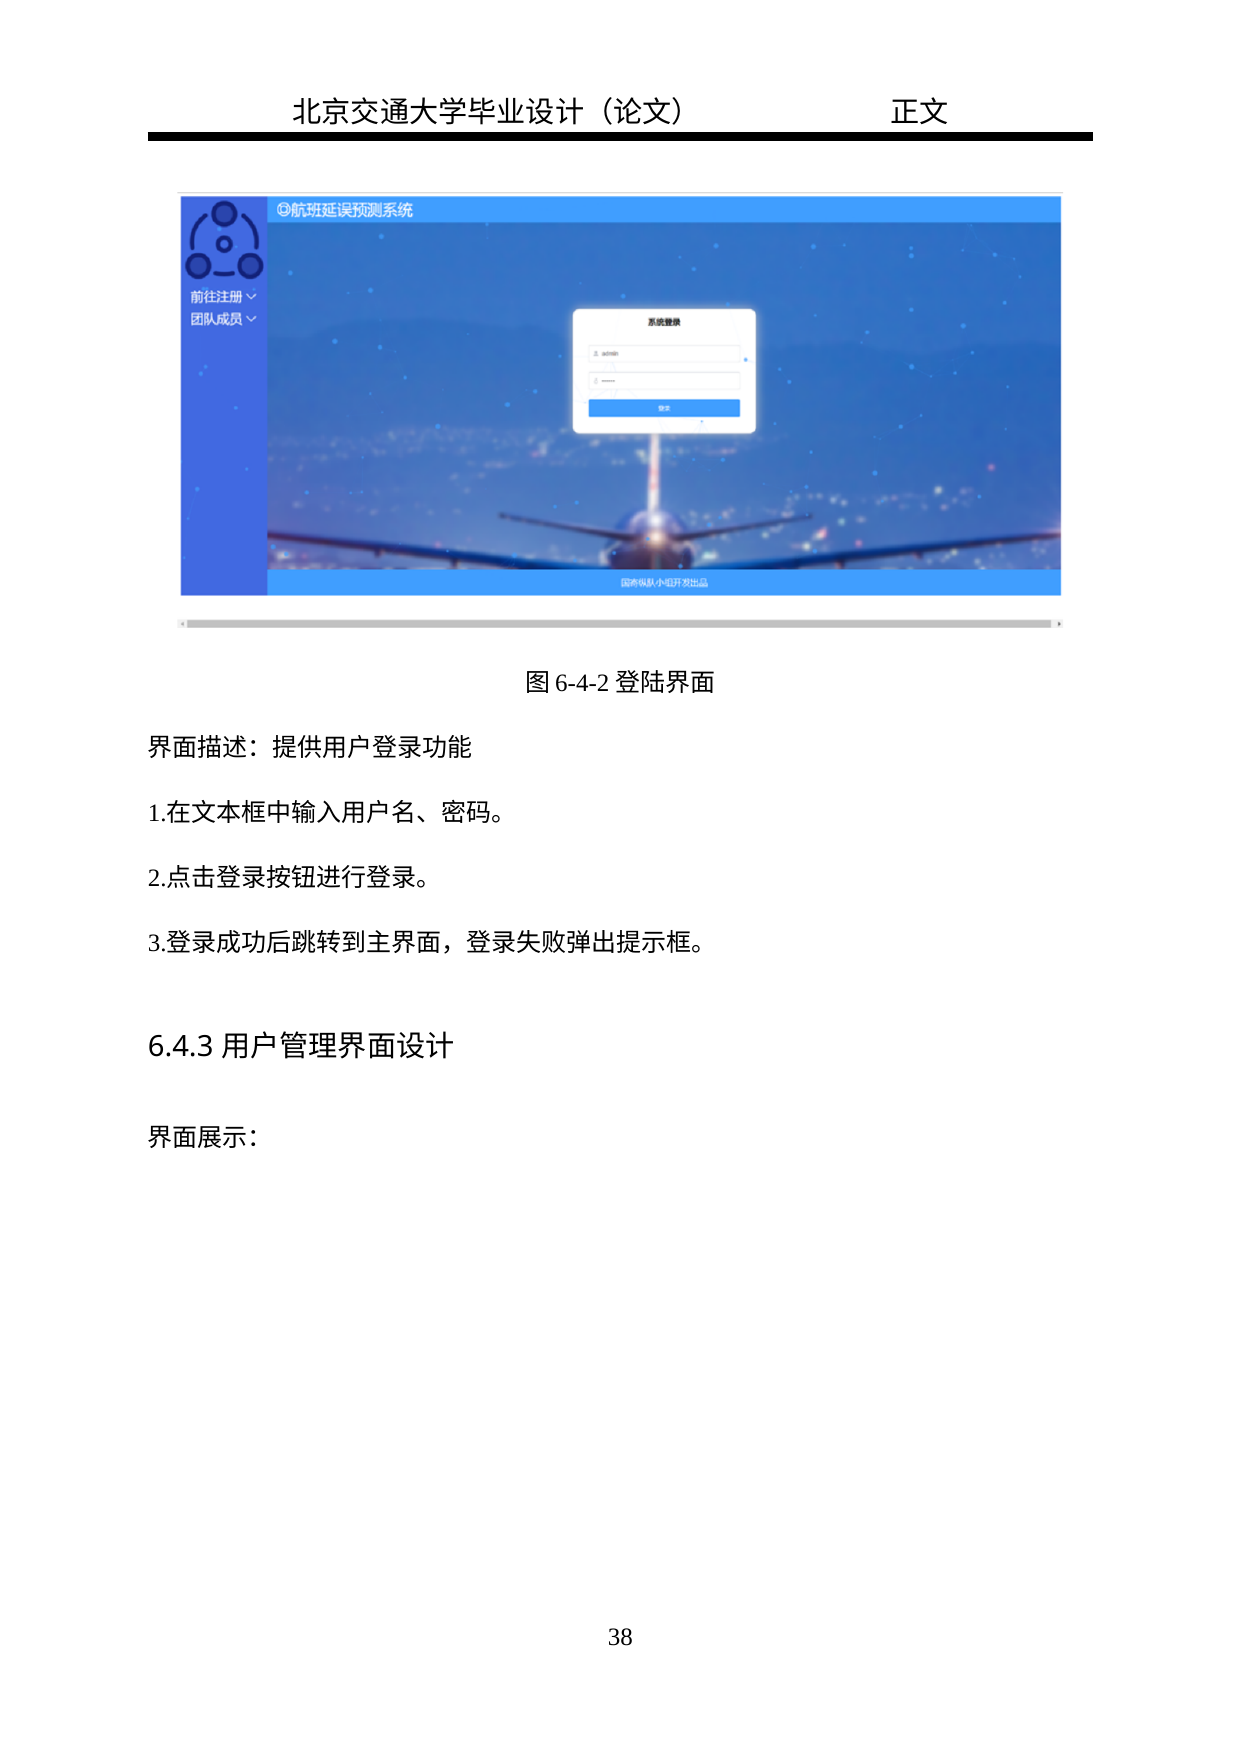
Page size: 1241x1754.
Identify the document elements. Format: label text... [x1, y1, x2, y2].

text 3.登录成功后跳转到主界面，登录失败弹出提示框。 [148, 908, 1092, 973]
text 2.点击登录按钮进行登录。 [148, 843, 1092, 908]
text 图6-4-2 登陆界面 [148, 648, 1092, 713]
picture [177, 192, 1064, 628]
text 1.在文本框中输入用户名、密码。 [148, 778, 1092, 843]
text 界面展示： [148, 1103, 1092, 1168]
text 界面描述：提供用户登录功能 [148, 713, 1092, 778]
text 6.4.3 用户管理界面设计 [148, 1023, 1092, 1065]
